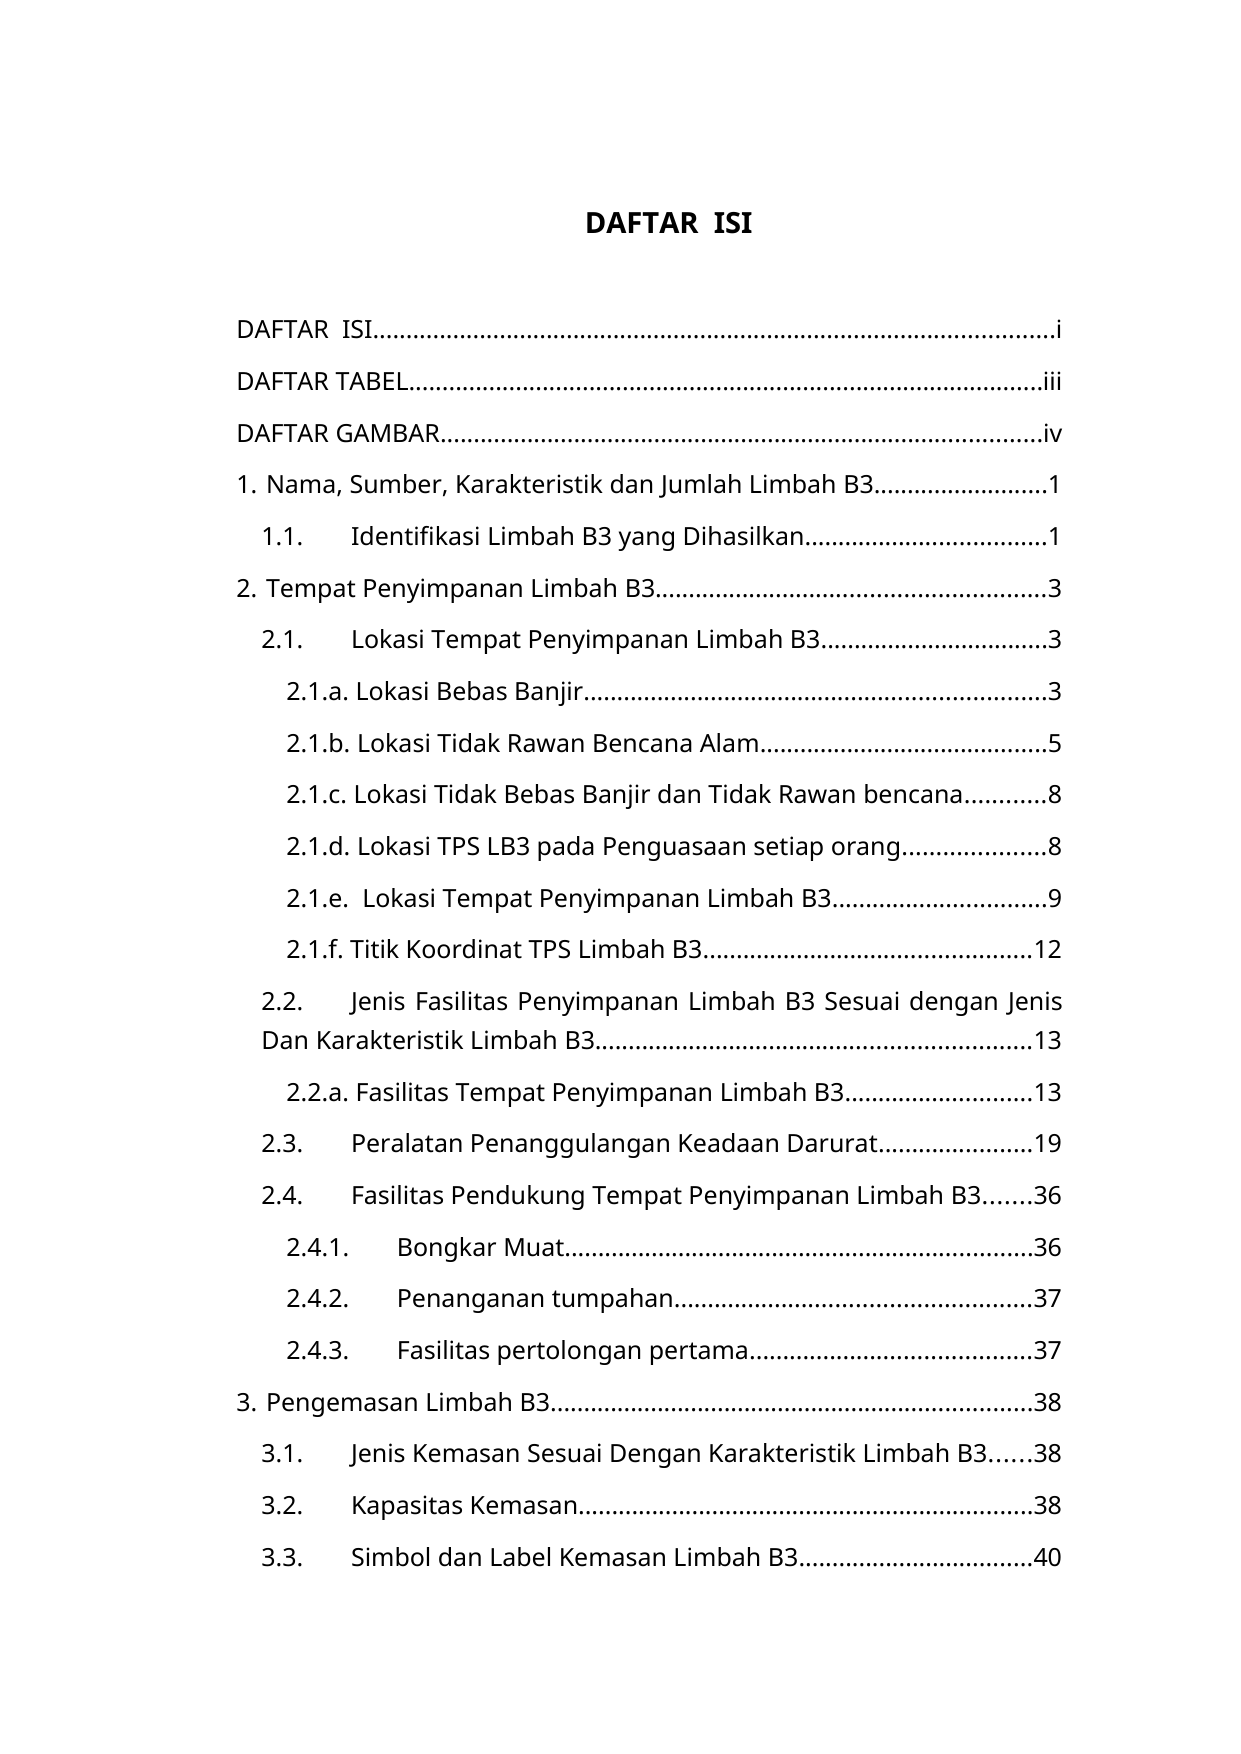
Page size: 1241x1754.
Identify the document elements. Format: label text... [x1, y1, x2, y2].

text 2.4.1. Bongkar Muat 36 [286, 1229, 1063, 1263]
text 1.1. Identifikasi Limbah B3 yang Dihasilkan 1 [261, 519, 1063, 553]
text 2.1.e. Lokasi Tempat Penyimpanan Limbah B3 9 [286, 880, 1063, 914]
text 3. Pengemasan Limbah B3 38 [236, 1384, 1063, 1418]
text 2.4.2. Penanganan tumpahan 37 [286, 1281, 1063, 1315]
text 2.1.b. Lokasi Tidak Rawan Bencana Alam 5 [286, 725, 1063, 759]
text 2.1. Lokasi Tempat Penyimpanan Limbah B3 3 [261, 622, 1063, 656]
text 3.2. Kapasitas Kemasan 38 [261, 1488, 1063, 1522]
text DAFTAR ISI i [236, 312, 1063, 346]
text 2.1.d. Lokasi TPS LB3 pada Penguasaan setiap orang 8 [286, 829, 1063, 863]
text 2.1.c. Lokasi Tidak Bebas Banjir dan Tidak Rawan bencana 8 [286, 777, 1063, 811]
text DAFTAR TABEL iii [236, 364, 1063, 398]
text 1. Nama, Sumber, Karakteristik dan Jumlah Limbah B3 1 [236, 467, 1063, 501]
text 2.1.a. Lokasi Bebas Banjir 3 [286, 674, 1063, 708]
text 2.2.a. Fasilitas Tempat Penyimpanan Limbah B3 13 [286, 1074, 1063, 1108]
subtitle DAFTAR ISI [274, 202, 1063, 242]
text 3.3. Simbol dan Label Kemasan Limbah B3 40 [261, 1539, 1063, 1573]
text 3.1. Jenis Kemasan Sesuai Dengan Karakteristik Limbah B3 38 [261, 1436, 1063, 1470]
text 2.4. Fasilitas Pendukung Tempat Penyimpanan Limbah B3 36 [261, 1178, 1063, 1212]
text DAFTAR GAMBAR iv [236, 415, 1063, 449]
text 2.1.f. Titik Koordinat TPS Limbah B3 12 [286, 932, 1063, 966]
text 2.2. Jenis Fasilitas Penyimpanan Limbah B3 Sesuai dengan Jenis Dan Karakteristik Limbah B3 13 [261, 984, 1063, 1057]
text 2. Tempat Penyimpanan Limbah B3 3 [236, 570, 1063, 604]
text 2.3. Peralatan Penanggulangan Keadaan Darurat 19 [261, 1126, 1063, 1160]
text 2.4.3. Fasilitas pertolongan pertama 37 [286, 1333, 1063, 1367]
